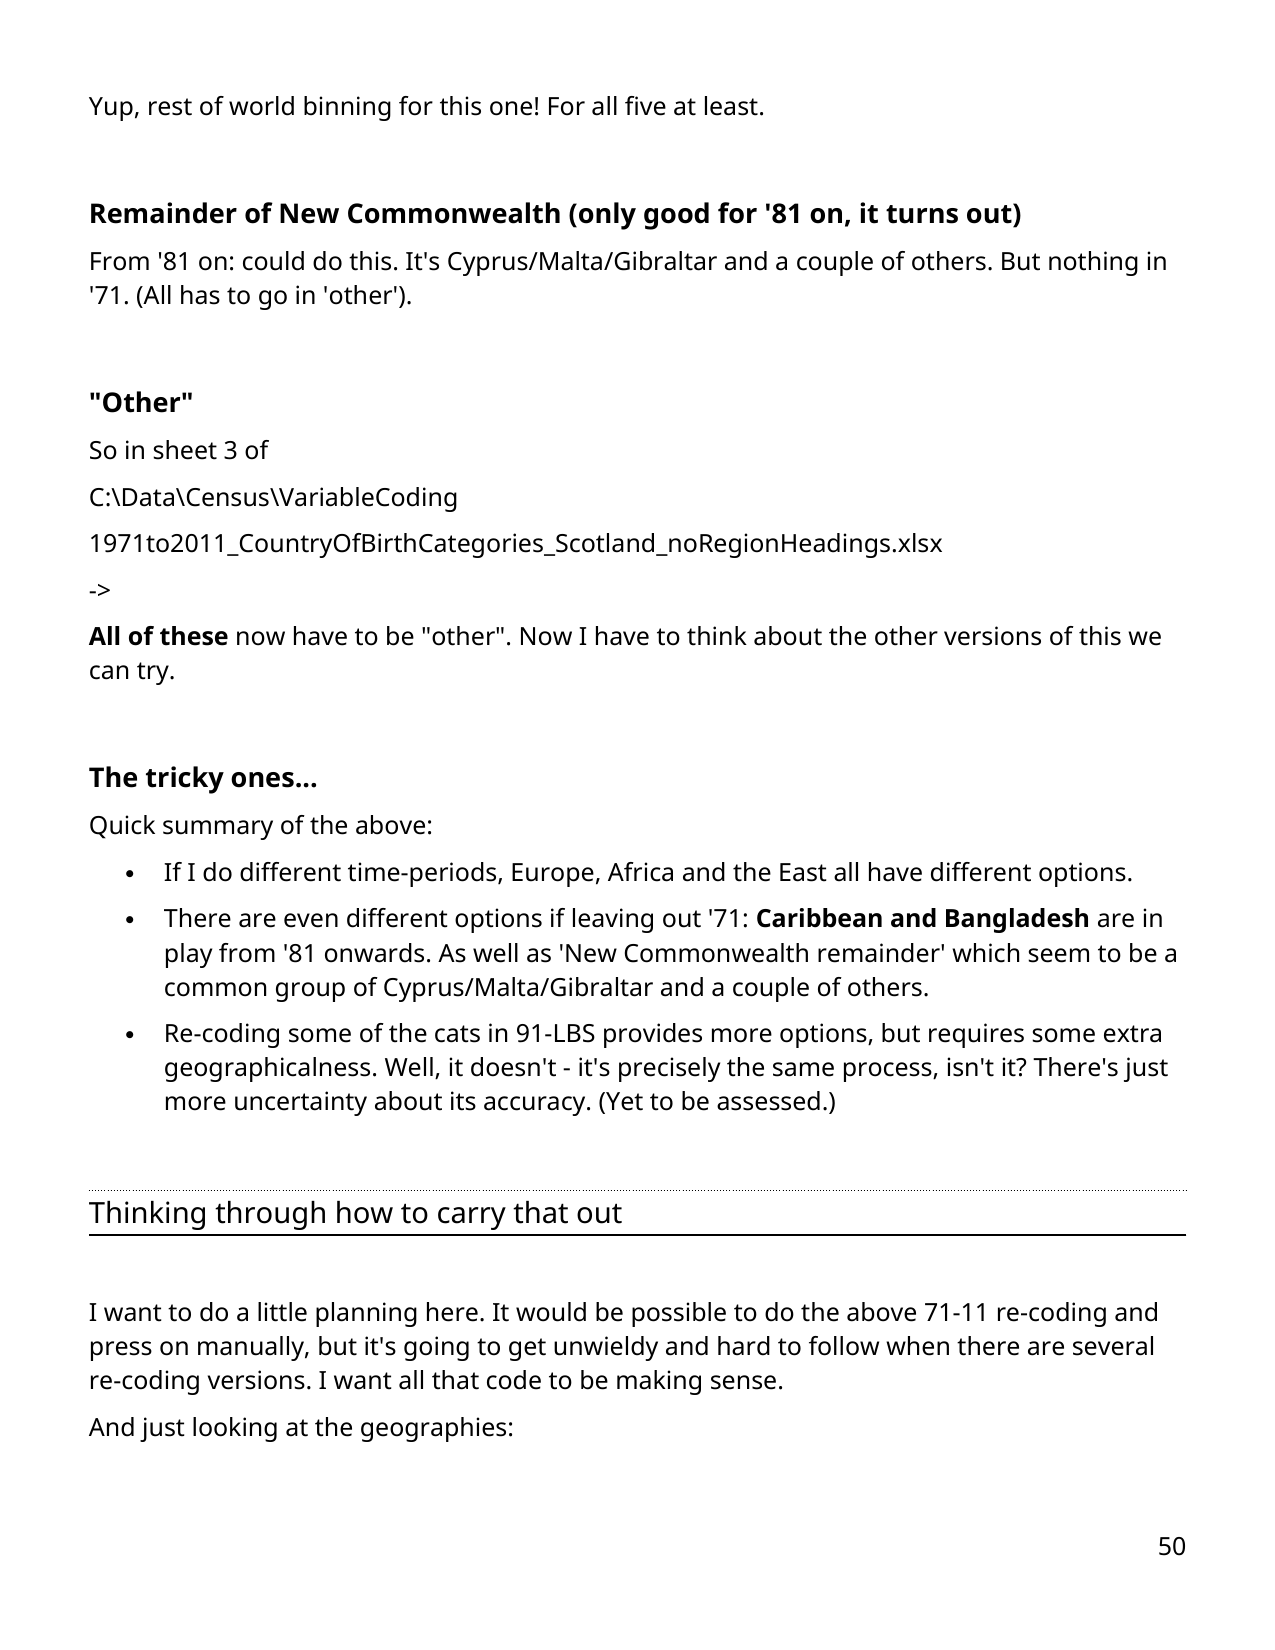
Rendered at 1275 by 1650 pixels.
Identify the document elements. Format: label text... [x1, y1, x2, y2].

text All of these now have to be "other". Now I have to think about the other versions of this we can try. [89, 619, 1186, 687]
subtitle Thinking through how to carry that out [89, 1189, 1186, 1234]
text Yup, rest of world binning for this one! For all five at least. [89, 89, 1186, 123]
text And just looking at the geographies: [89, 1409, 1186, 1443]
subtitle Remainder of New Commonwealth (only good for '81 on, it turns out) [89, 194, 1186, 231]
subtitle The tricky ones... [89, 759, 1186, 796]
subtitle "Other" [89, 383, 1186, 420]
list If I do different time-periods, Europe, Africa and the East all have different options. [126, 854, 1186, 889]
text So in sheet 3 of [89, 433, 1186, 467]
text -> [89, 572, 1186, 606]
text Quick summary of the above: [89, 808, 1186, 842]
text I want to do a little planning here. It would be possible to do the above 71-11 re-coding and press on manually, but it's going to get unwieldy and hard to follow when there are several re-coding versions. I want all that code to be making sense. [89, 1294, 1186, 1397]
list Re-coding some of the cats in 91-LBS provides more options, but requires some extra geographicalness. Well, it doesn't - it's precisely the same process, isn't it? There's just more uncertainty about its accuracy. (Yet to be assessed.) [126, 1016, 1186, 1118]
text 1971to2011_CountryOfBirthCategories_Scotland_noRegionHeadings.xlsx [89, 526, 1186, 560]
list There are even different options if leaving out '71: Caribbean and Bangladesh are in play from '81 onwards. As well as 'New Commonwealth remainder' which seem to be a common group of Cyprus/Malta/Gibraltar and a couple of others. [126, 901, 1186, 1003]
text From '81 on: could do this. It's Cyprus/Malta/Gibraltar and a couple of others. But nothing in '71. (All has to go in 'other'). [89, 244, 1186, 312]
text C:\Data\Census\VariableCoding [89, 479, 1186, 513]
